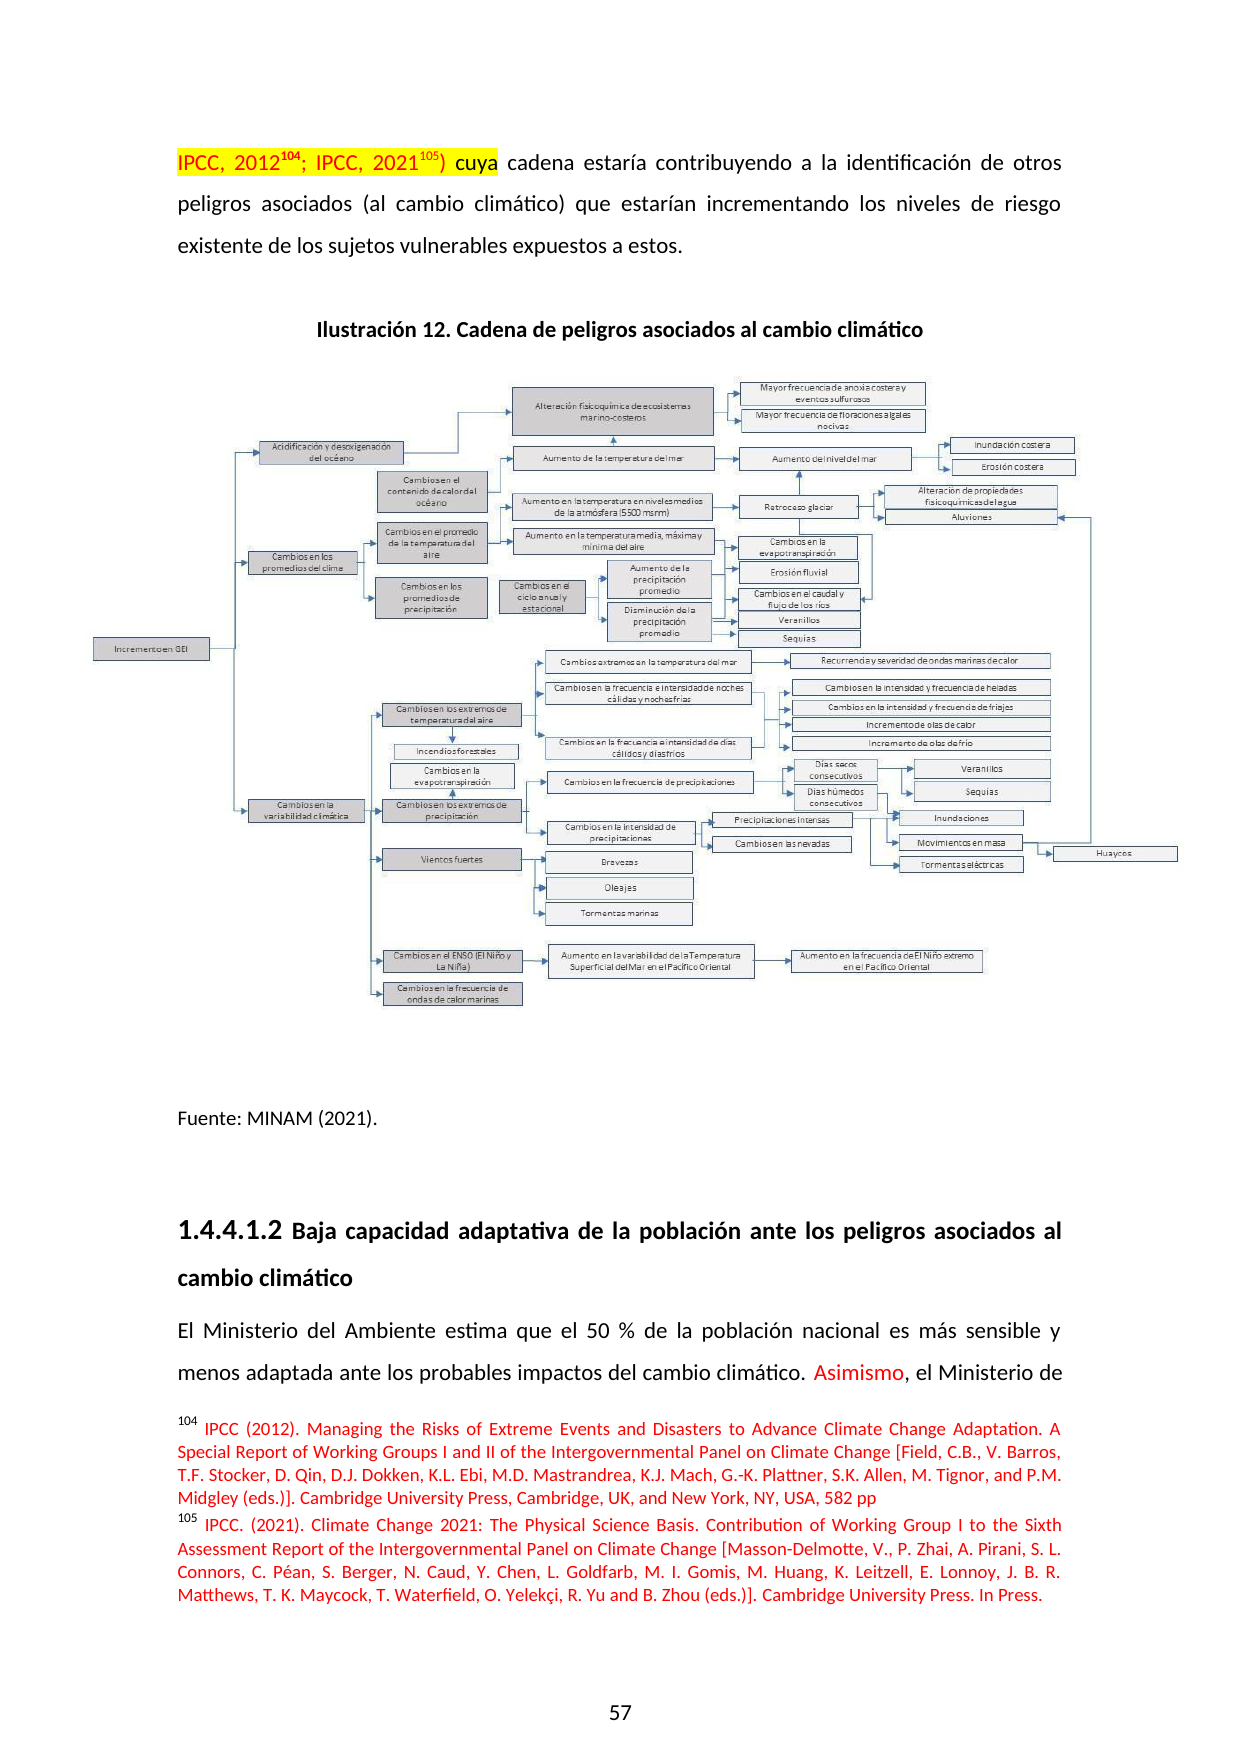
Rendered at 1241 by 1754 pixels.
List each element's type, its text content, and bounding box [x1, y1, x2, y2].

text Ilustración 12. Cadena de peligros asociados al cambio climático [177, 316, 1063, 343]
picture [78, 376, 1186, 1010]
subtitle 1.4.4.1.2 Baja capacidad adaptativa de la población ante los peligros asociados al cambio climático [177, 1211, 1063, 1292]
text Fuente: MINAM (2021). [177, 1105, 1063, 1131]
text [177, 148, 1063, 259]
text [177, 1316, 1063, 1386]
